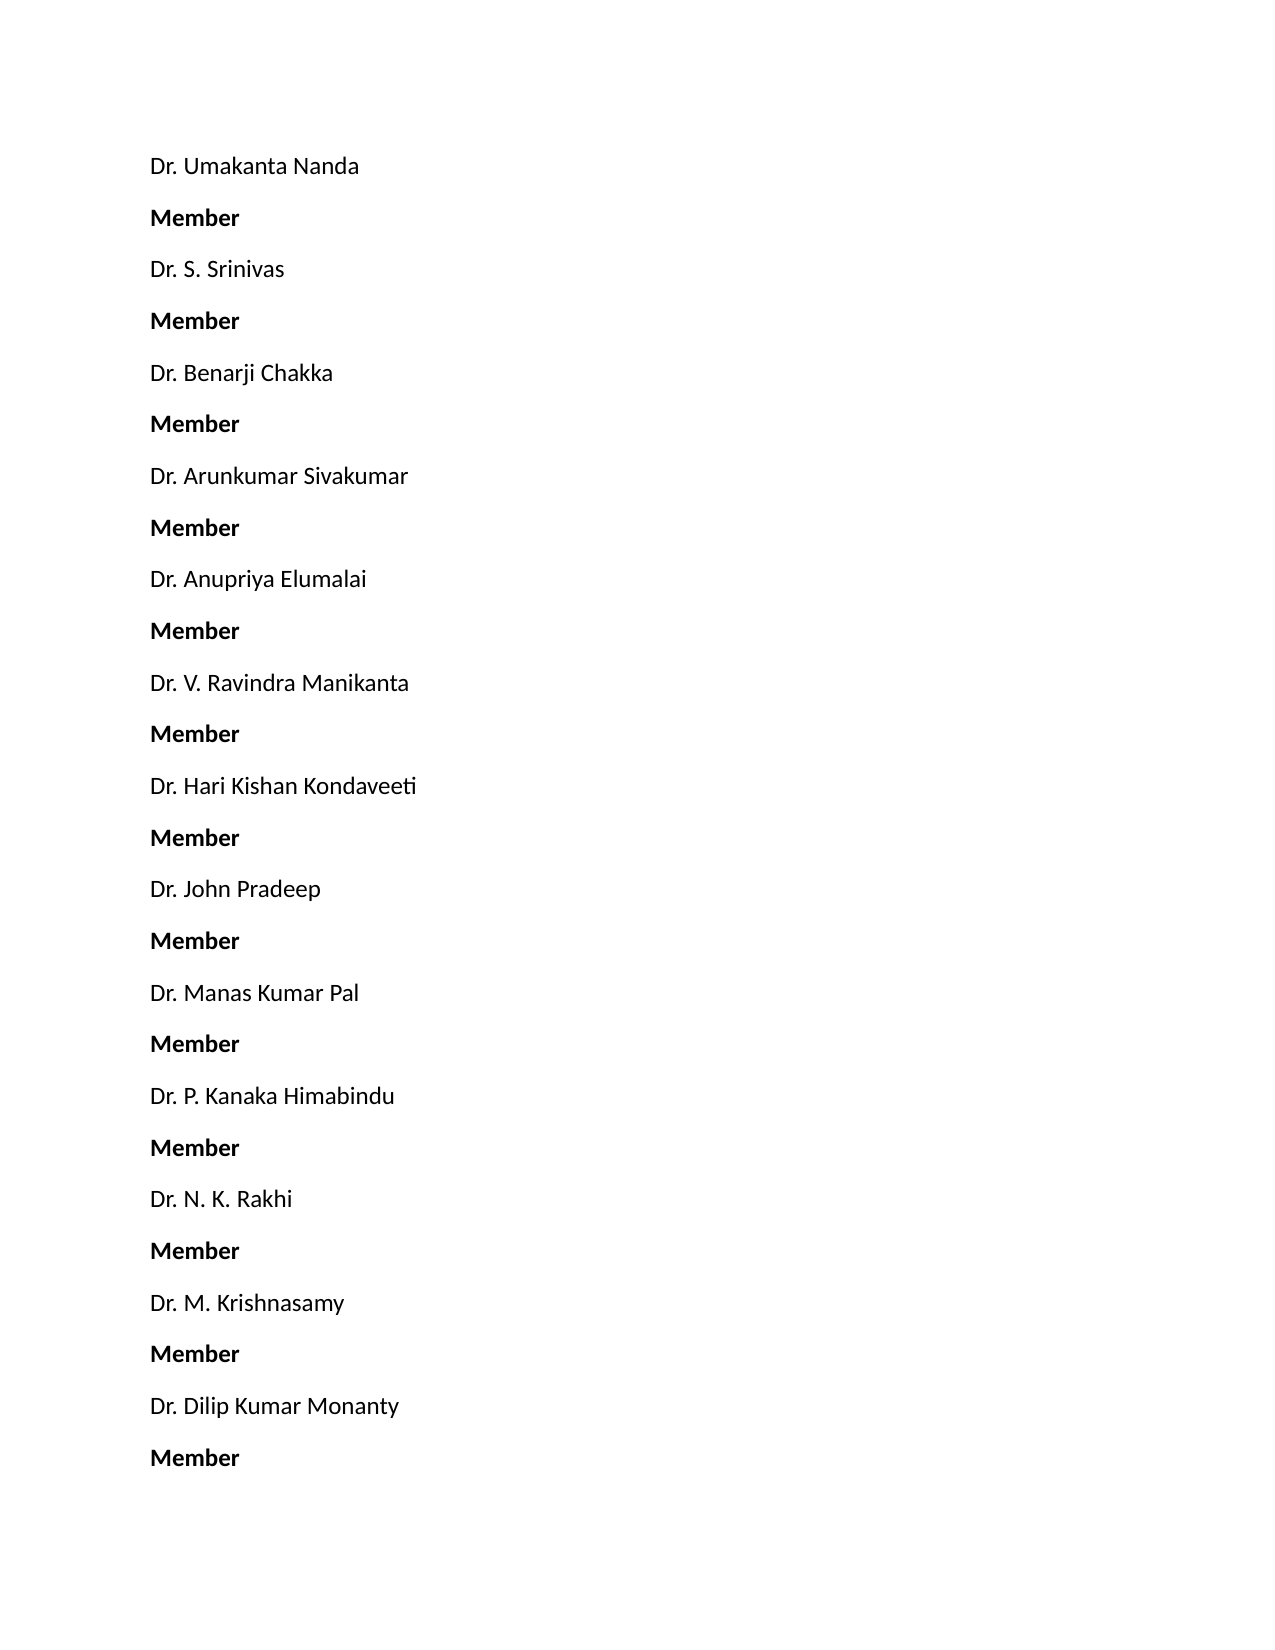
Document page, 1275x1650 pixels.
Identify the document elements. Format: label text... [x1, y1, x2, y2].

text Dr. John Pradeep [150, 873, 1125, 904]
text Dr. N. K. Rakhi [150, 1183, 1125, 1214]
text Dr. Arunkumar Sivakumar [150, 460, 1125, 491]
text Dr. M. Krishnasamy [150, 1287, 1125, 1317]
text Member [150, 202, 1125, 232]
text Member [150, 305, 1125, 336]
text Dr. Umakanta Nanda [150, 150, 1125, 181]
text Dr. Hari Kishan Kondaveeti [150, 770, 1125, 801]
text Member [150, 512, 1125, 542]
text Dr. P. Kanaka Himabindu [150, 1080, 1125, 1111]
text Member [150, 822, 1125, 852]
text Member [150, 1235, 1125, 1266]
text Member [150, 718, 1125, 749]
text Dr. Anupriya Elumalai [150, 563, 1125, 594]
text Dr. S. Srinivas [150, 253, 1125, 284]
text Member [150, 1442, 1125, 1472]
text Member [150, 925, 1125, 956]
text Member [150, 1028, 1125, 1059]
text Member [150, 1132, 1125, 1162]
text Dr. Manas Kumar Pal [150, 977, 1125, 1007]
text Dr. Dilip Kumar Monanty [150, 1390, 1125, 1421]
text Dr. Benarji Chakka [150, 357, 1125, 387]
text Member [150, 408, 1125, 439]
text Dr. V. Ravindra Manikanta [150, 667, 1125, 697]
text Member [150, 615, 1125, 646]
text Member [150, 1338, 1125, 1369]
